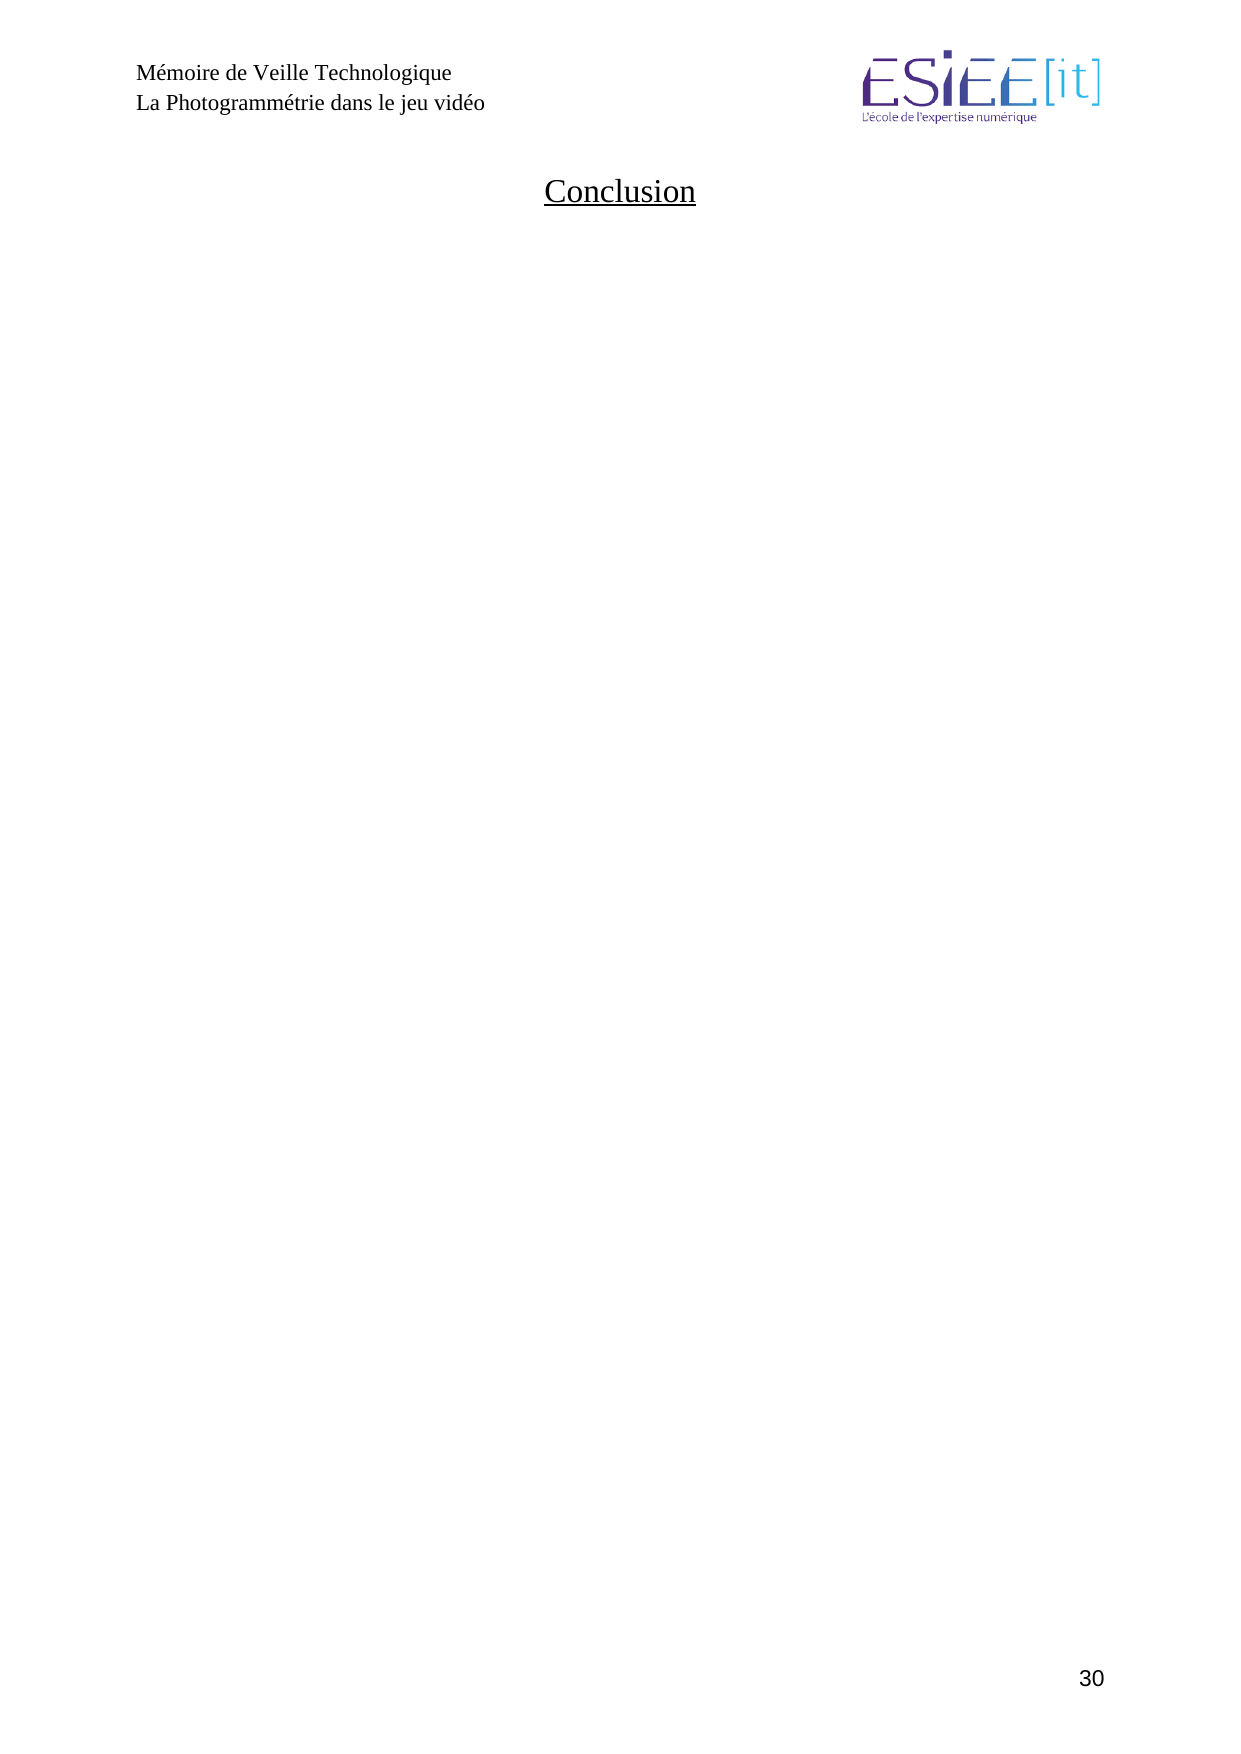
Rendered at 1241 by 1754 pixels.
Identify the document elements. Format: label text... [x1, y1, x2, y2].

text Conclusion [136, 171, 1104, 209]
picture [862, 50, 1100, 124]
